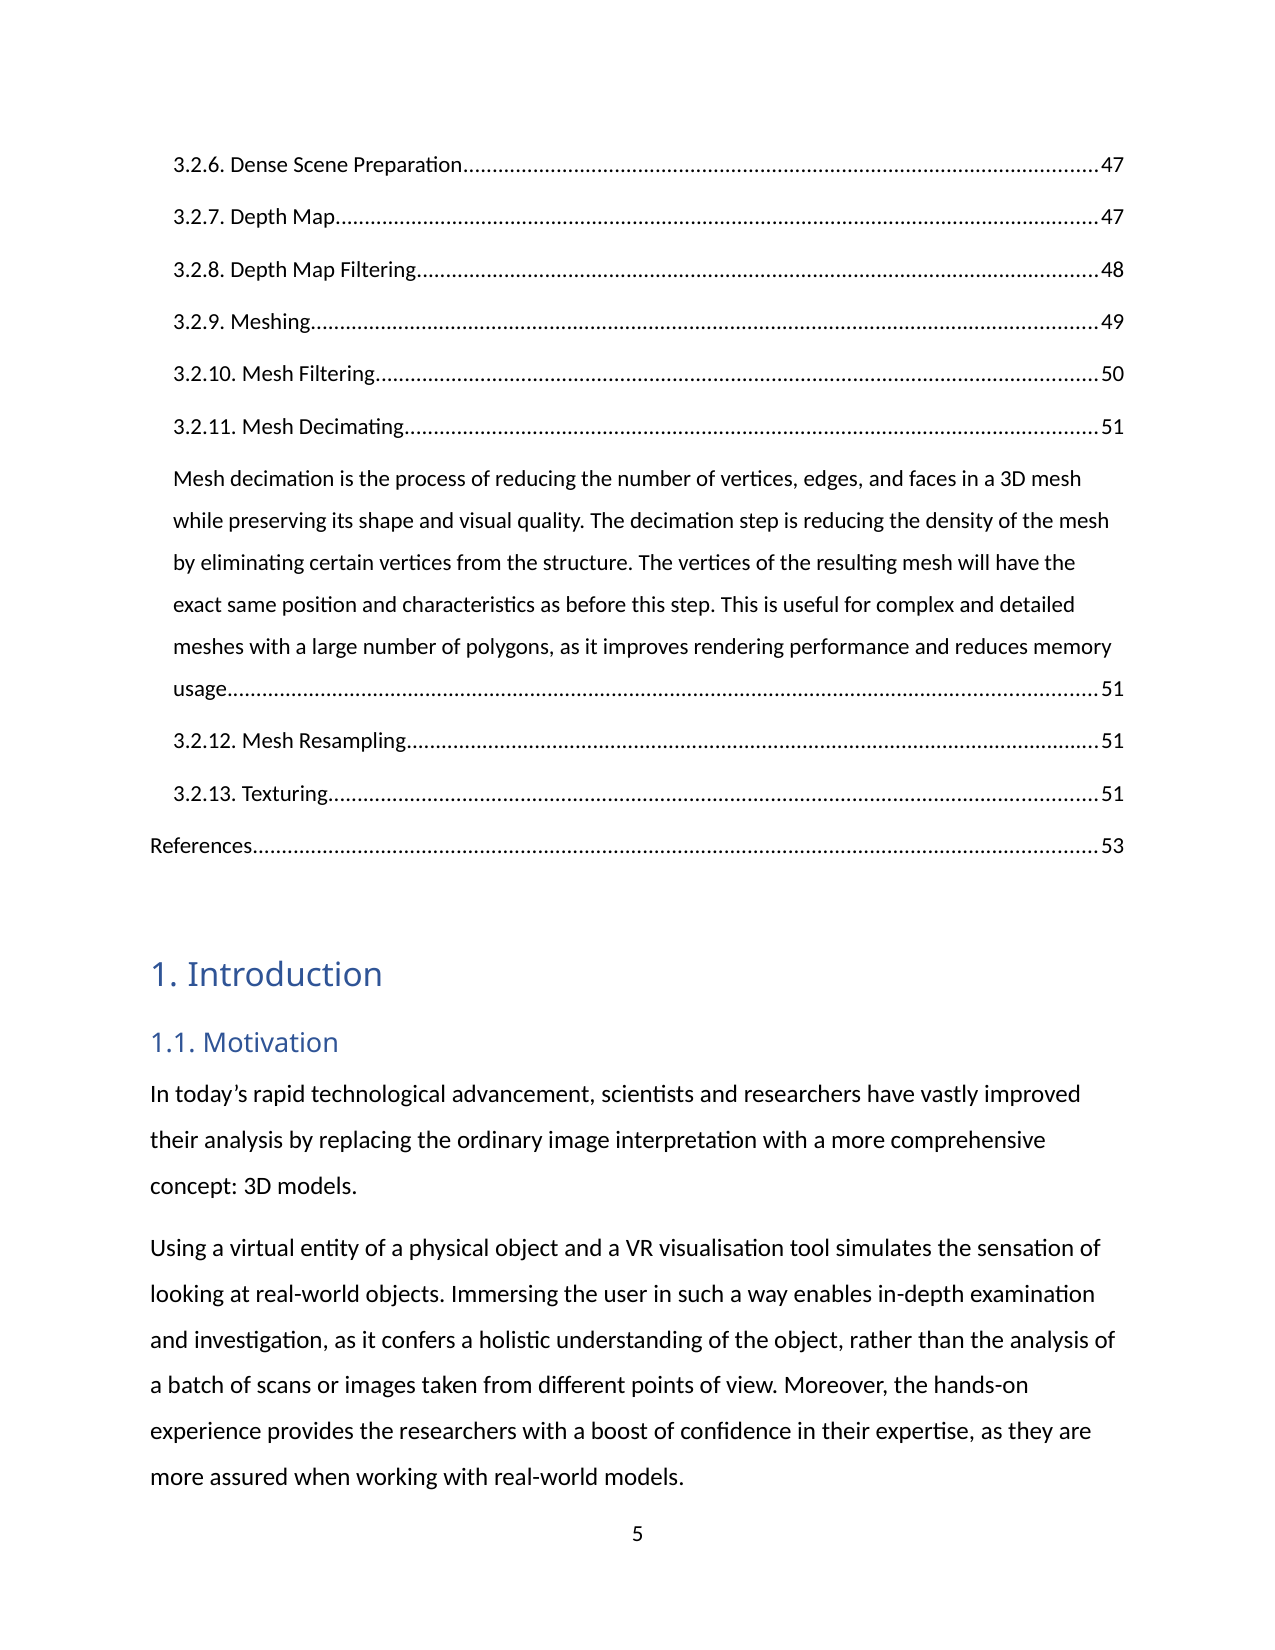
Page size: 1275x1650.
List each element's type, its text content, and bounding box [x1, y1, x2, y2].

subtitle Motivation [150, 1023, 1125, 1060]
text Using a virtual entity of a physical object and a VR visualisation tool simulates the sensation of looking at real-world objects. Immersing the user in such a way enables in-depth examination and investigation, as it confers a holistic understanding of the object, rather than the analysis of a batch of scans or images taken from different points of view. Moreover, the hands-on experience provides the researchers with a boost of confidence in their expertise, as they are more assured when working with real-world models. [150, 1232, 1125, 1491]
subtitle Introduction [150, 951, 1125, 996]
text In today’s rapid technological advancement, scientists and researchers have vastly improved their analysis by replacing the ordinary image interpretation with a more comprehensive concept: 3D models. [150, 1078, 1125, 1200]
